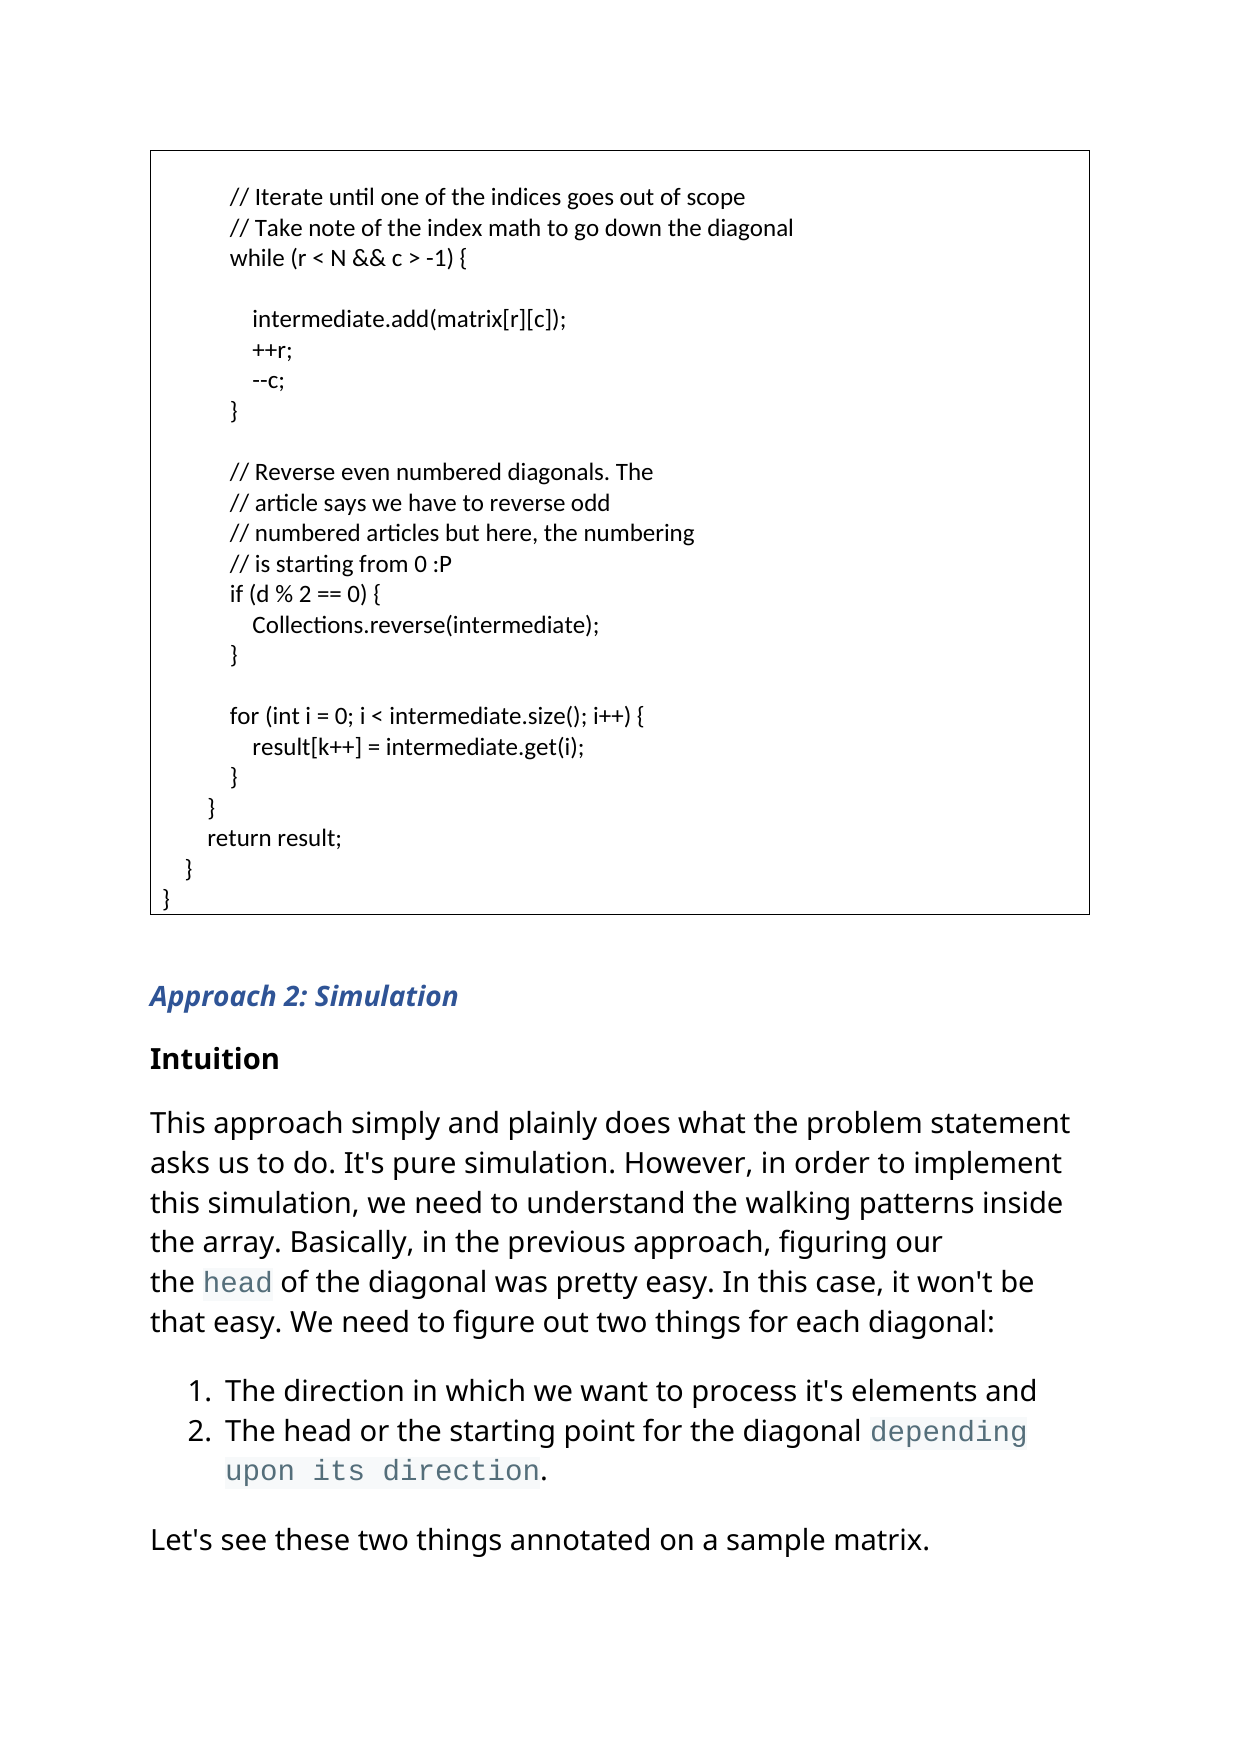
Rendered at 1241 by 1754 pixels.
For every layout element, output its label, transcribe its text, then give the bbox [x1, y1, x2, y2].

text This approach simply and plainly does what the problem statement asks us to do. It's pure simulation. However, in order to implement this simulation, we need to understand the walking patterns inside the array. Basically, in the previous approach, figuring our the head of the diagonal was pretty easy. In this case, it won't be that easy. We need to figure out two things for each diagonal: [150, 1103, 1090, 1341]
text Intuition [150, 1038, 1090, 1078]
text Let's see these two things annotated on a sample matrix. [150, 1519, 1090, 1558]
list The head or the starting point for the diagonal depending upon its direction. [187, 1410, 1090, 1489]
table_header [151, 151, 1089, 914]
list The direction in which we want to process it's elements and [187, 1370, 1090, 1410]
subtitle Approach 2: Simulation [150, 976, 1090, 1014]
